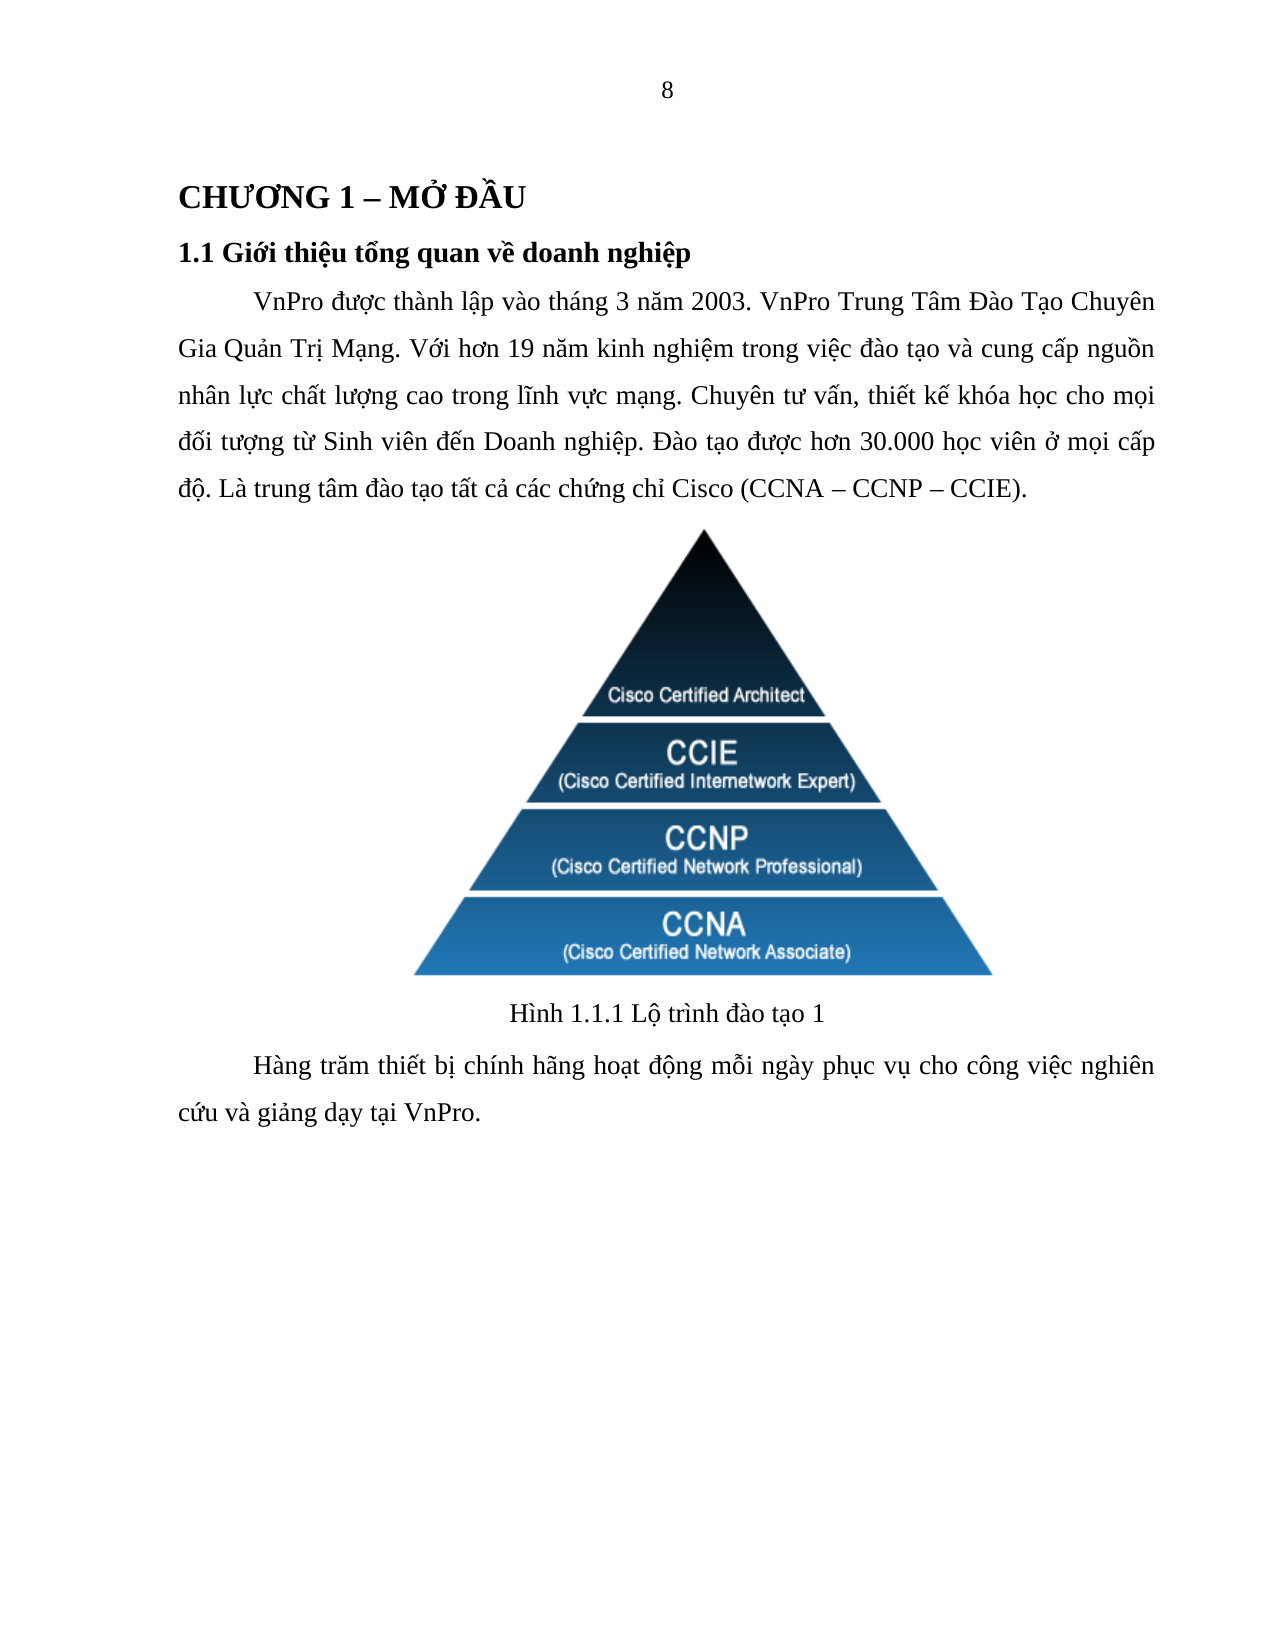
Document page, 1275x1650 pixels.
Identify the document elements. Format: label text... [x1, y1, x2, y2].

picture [347, 518, 1062, 982]
list Giới thiệu tổng quan về doanh nghiệp [178, 235, 1156, 269]
text VnPro được thành lập vào tháng 3 năm 2003. VnPro Trung Tâm Đào Tạo Chuyên Gia Quản Trị Mạng. Với hơn 19 năm kinh nghiệm trong việc đào tạo và cung cấp nguồn nhân lực chất lượng cao trong lĩnh vực mạng. Chuyên tư vấn, thiết kế khóa học cho mọi đối tượng từ Sinh viên đến Doanh nghiệp. Đào tạo được hơn 30.000 học viên ở mọi cấp độ. Là trung tâm đào tạo tất cả các chứng chỉ Cisco (CCNA – CCNP – CCIE). [178, 285, 1156, 503]
text Hàng trăm thiết bị chính hãng hoạt động mỗi ngày phục vụ cho công việc nghiên cứu và giảng dạy tại VnPro. [178, 1049, 1156, 1127]
text Hình 1.1.1 Lộ trình đào tạo 1 [178, 997, 1156, 1028]
text CHƯƠNG 1 – MỞ ĐẦU [178, 178, 1156, 216]
